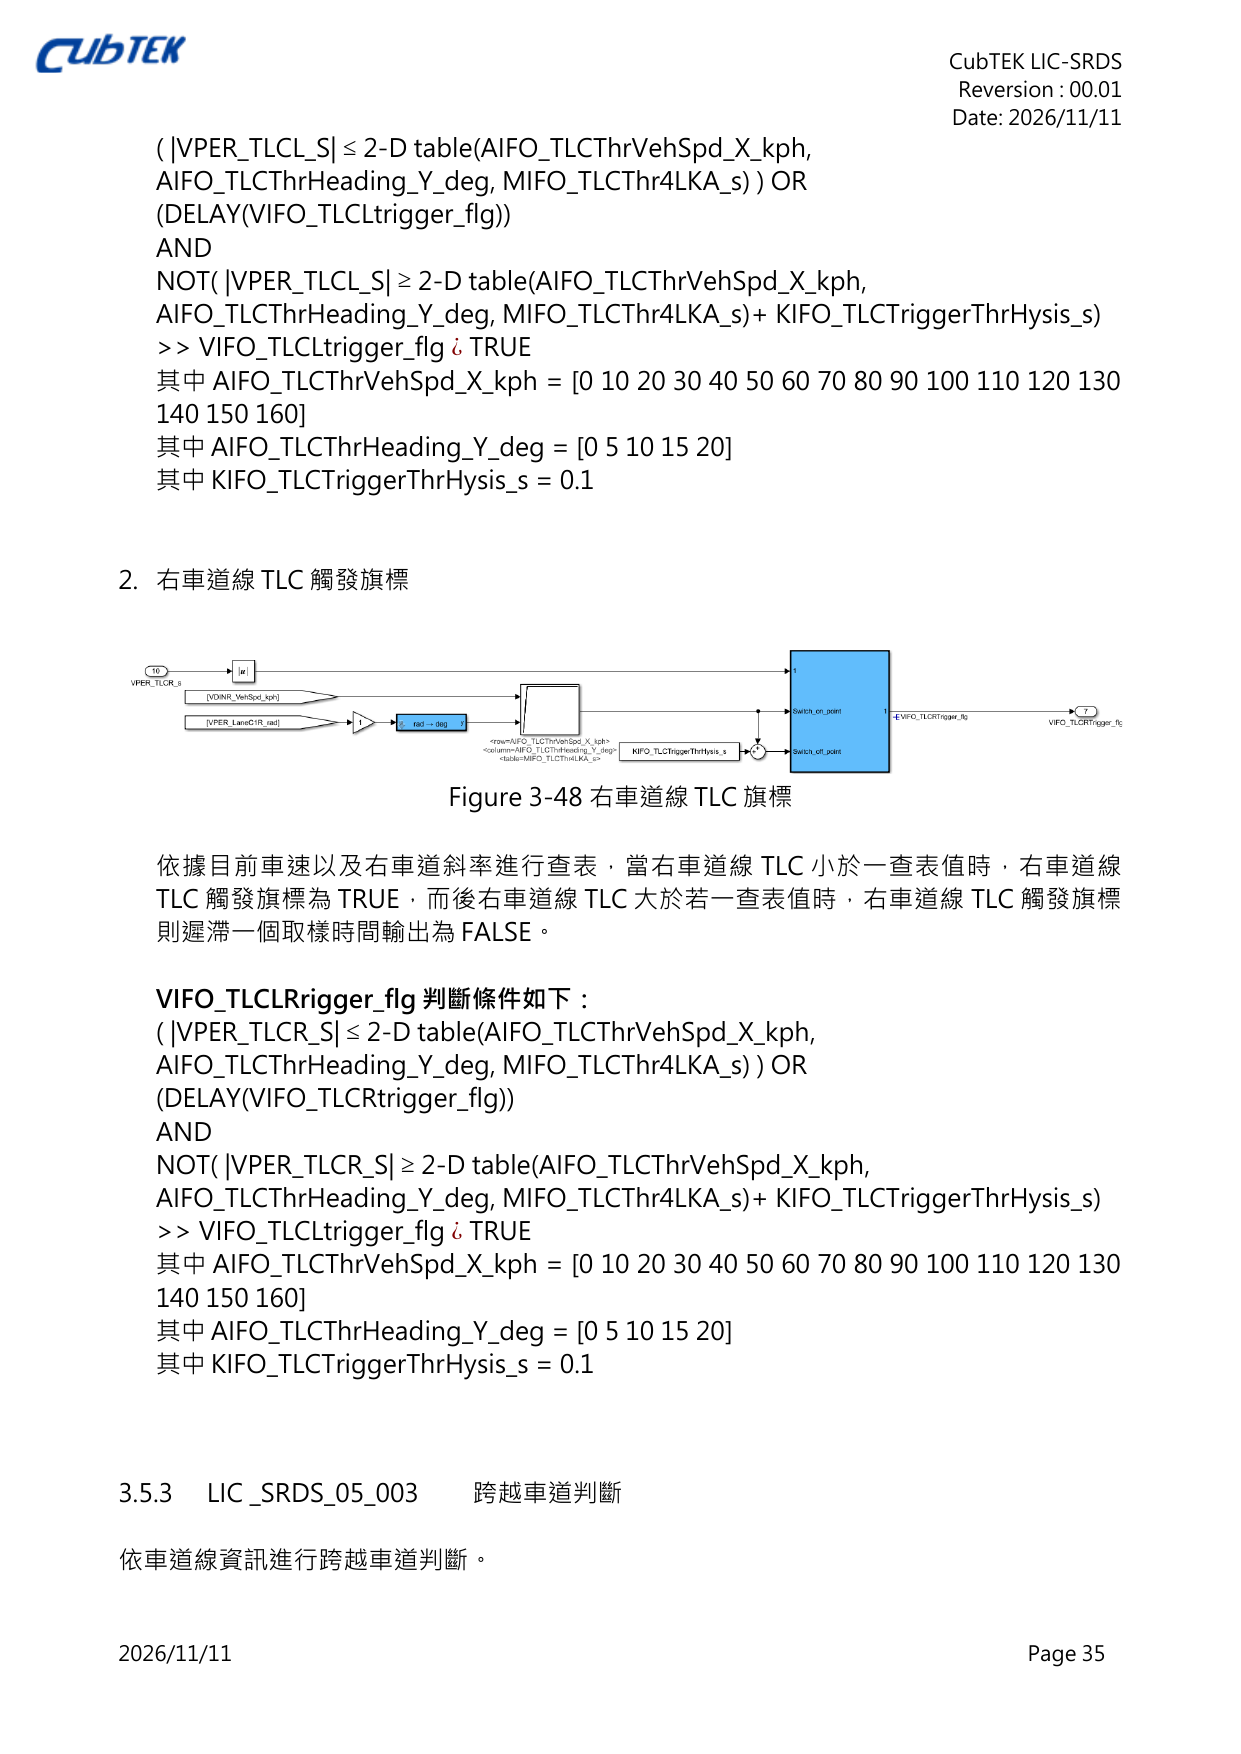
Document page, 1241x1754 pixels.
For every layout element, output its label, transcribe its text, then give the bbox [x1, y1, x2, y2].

picture [28, 25, 188, 71]
text >> VIFO_TLCLtrigger_flg TRUE [118, 1214, 1122, 1247]
text NOT( |VPER_TLCR_S| 2-D table(AIFO_TLCThrVehSpd_X_kph, AIFO_TLCThrHeading_Y_deg, MIFO_TLCThr4LKA_s)+ KIFO_TLCTriggerThrHysis_s) [156, 1147, 1122, 1214]
text ( |VPER_TLCL_S| 2-D table(AIFO_TLCThrVehSpd_X_kph, AIFO_TLCThrHeading_Y_deg, MIFO_TLCThr4LKA_s) ) OR (DELAY(VIFO_TLCLtrigger_flg)) [156, 130, 1122, 230]
text 其中AIFO_TLCThrHeading_Y_deg = [0 5 10 15 20] [156, 1313, 1122, 1347]
text NOT( |VPER_TLCL_S| 2-D table(AIFO_TLCThrVehSpd_X_kph, AIFO_TLCThrHeading_Y_deg, MIFO_TLCThr4LKA_s)+ KIFO_TLCTriggerThrHysis_s) [156, 263, 1122, 330]
text 依據目前車速以及右車道斜率進行查表，當右車道線TLC小於一查表值時，右車道線TLC觸發旗標為TRUE，而後右車道線TLC大於若一查表值時，右車道線TLC觸發旗標則遲滯一個取樣時間輸出為FALSE。 [156, 848, 1122, 948]
text 其中KIFO_TLCTriggerThrHysis_s = 0.1 [156, 463, 1122, 496]
list 右車道線TLC觸發旗標 [118, 562, 1122, 596]
text 依車道線資訊進行跨越車道判斷。 [118, 1543, 1122, 1576]
picture [118, 628, 1123, 774]
text 其中AIFO_TLCThrVehSpd_X_kph = [0 10 20 30 40 50 60 70 80 90 100 110 120 130 140 150 160] [156, 363, 1122, 429]
text 其中KIFO_TLCTriggerThrHysis_s = 0.1 [156, 1347, 1122, 1380]
text 其中AIFO_TLCThrHeading_Y_deg = [0 5 10 15 20] [156, 429, 1122, 463]
text VIFO_TLCLRrigger_flg判斷條件如下： [156, 981, 1122, 1014]
text ( |VPER_TLCR_S| 2-D table(AIFO_TLCThrVehSpd_X_kph, AIFO_TLCThrHeading_Y_deg, MIFO_TLCThr4LKA_s) ) OR (DELAY(VIFO_TLCRtrigger_flg)) [156, 1014, 1122, 1114]
text Figure 3-48 右車道線TLC旗標 [118, 774, 1122, 815]
text AND [156, 230, 1122, 263]
text 其中AIFO_TLCThrVehSpd_X_kph = [0 10 20 30 40 50 60 70 80 90 100 110 120 130 140 150 160] [156, 1247, 1122, 1313]
text >> VIFO_TLCLtrigger_flg TRUE [118, 330, 1122, 363]
text AND [156, 1114, 1122, 1147]
subtitle LIC _SRDS_05_003 跨越車道判斷 [118, 1476, 1122, 1509]
